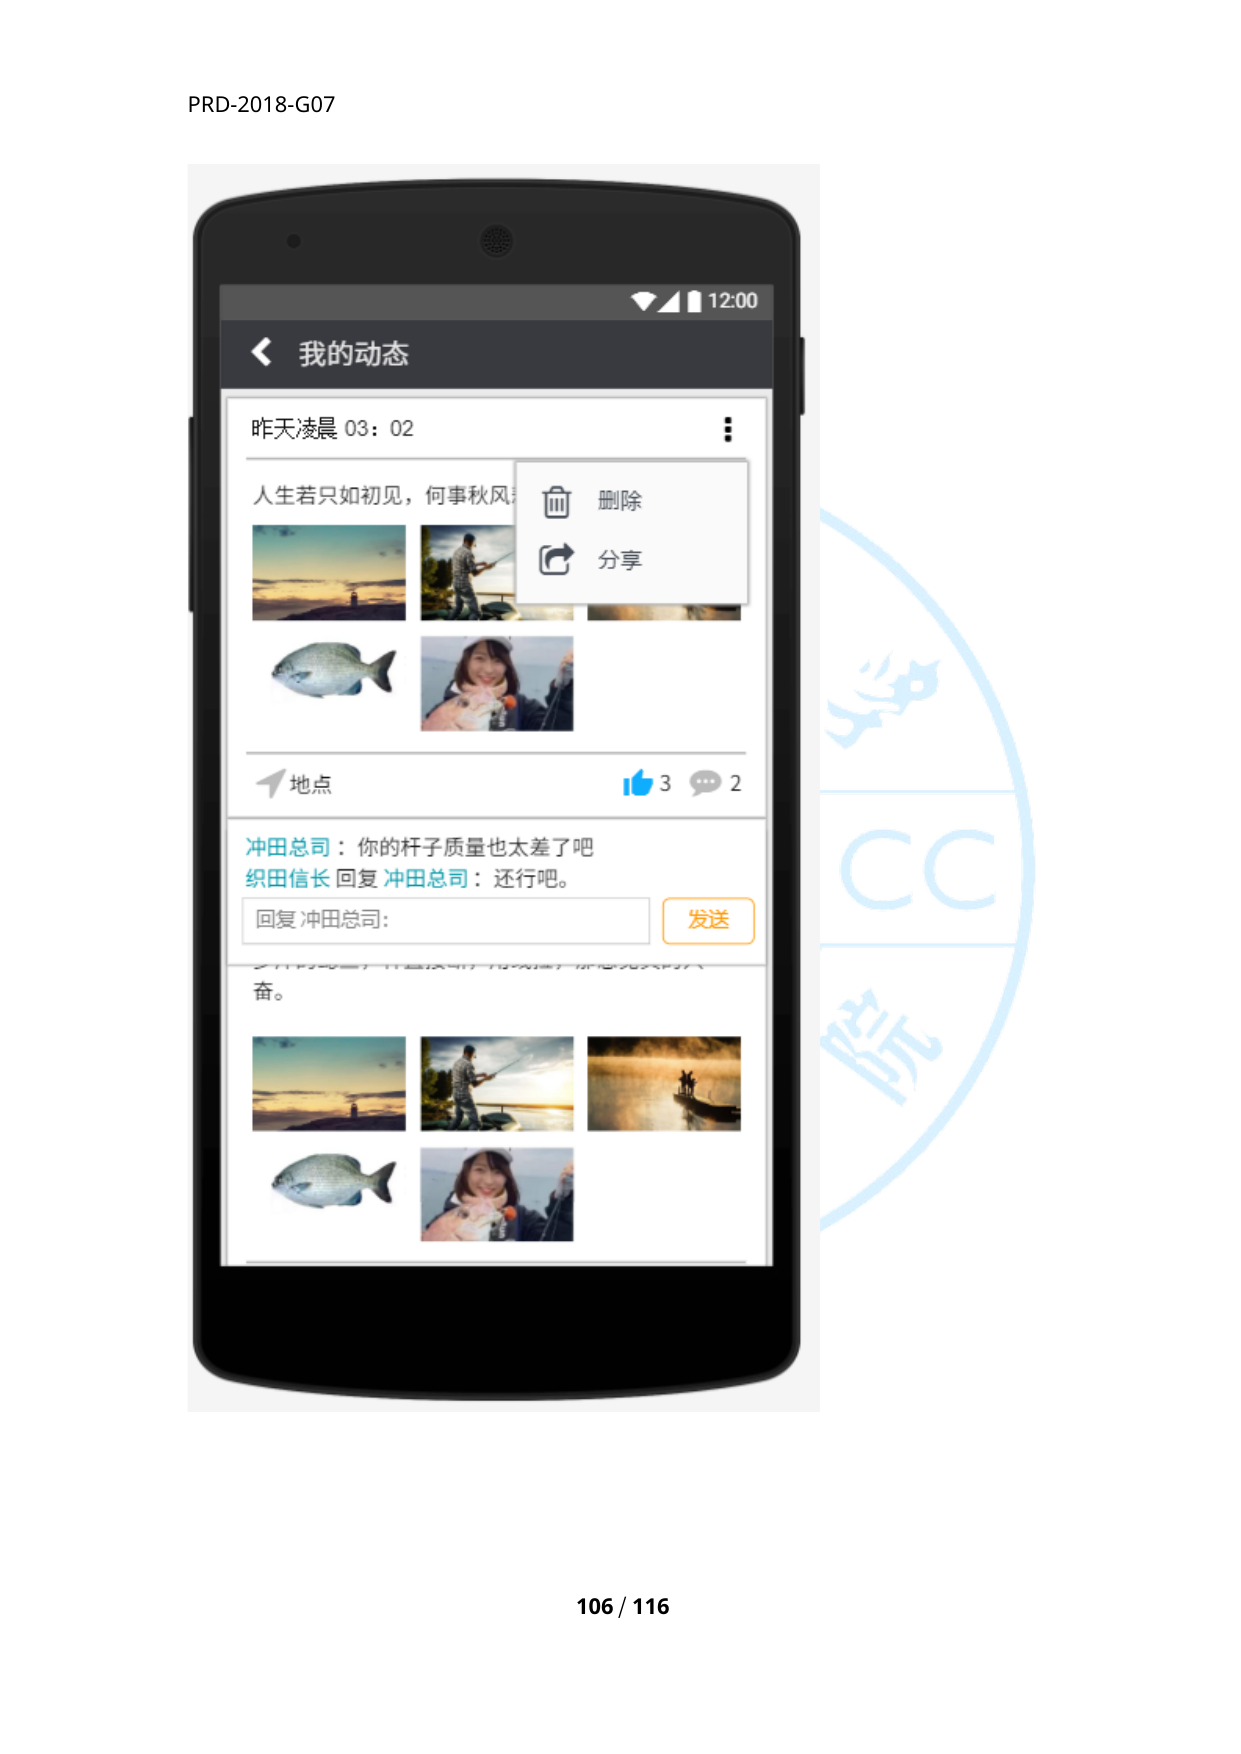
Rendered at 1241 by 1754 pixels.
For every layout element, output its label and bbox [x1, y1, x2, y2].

picture [187, 164, 821, 1412]
